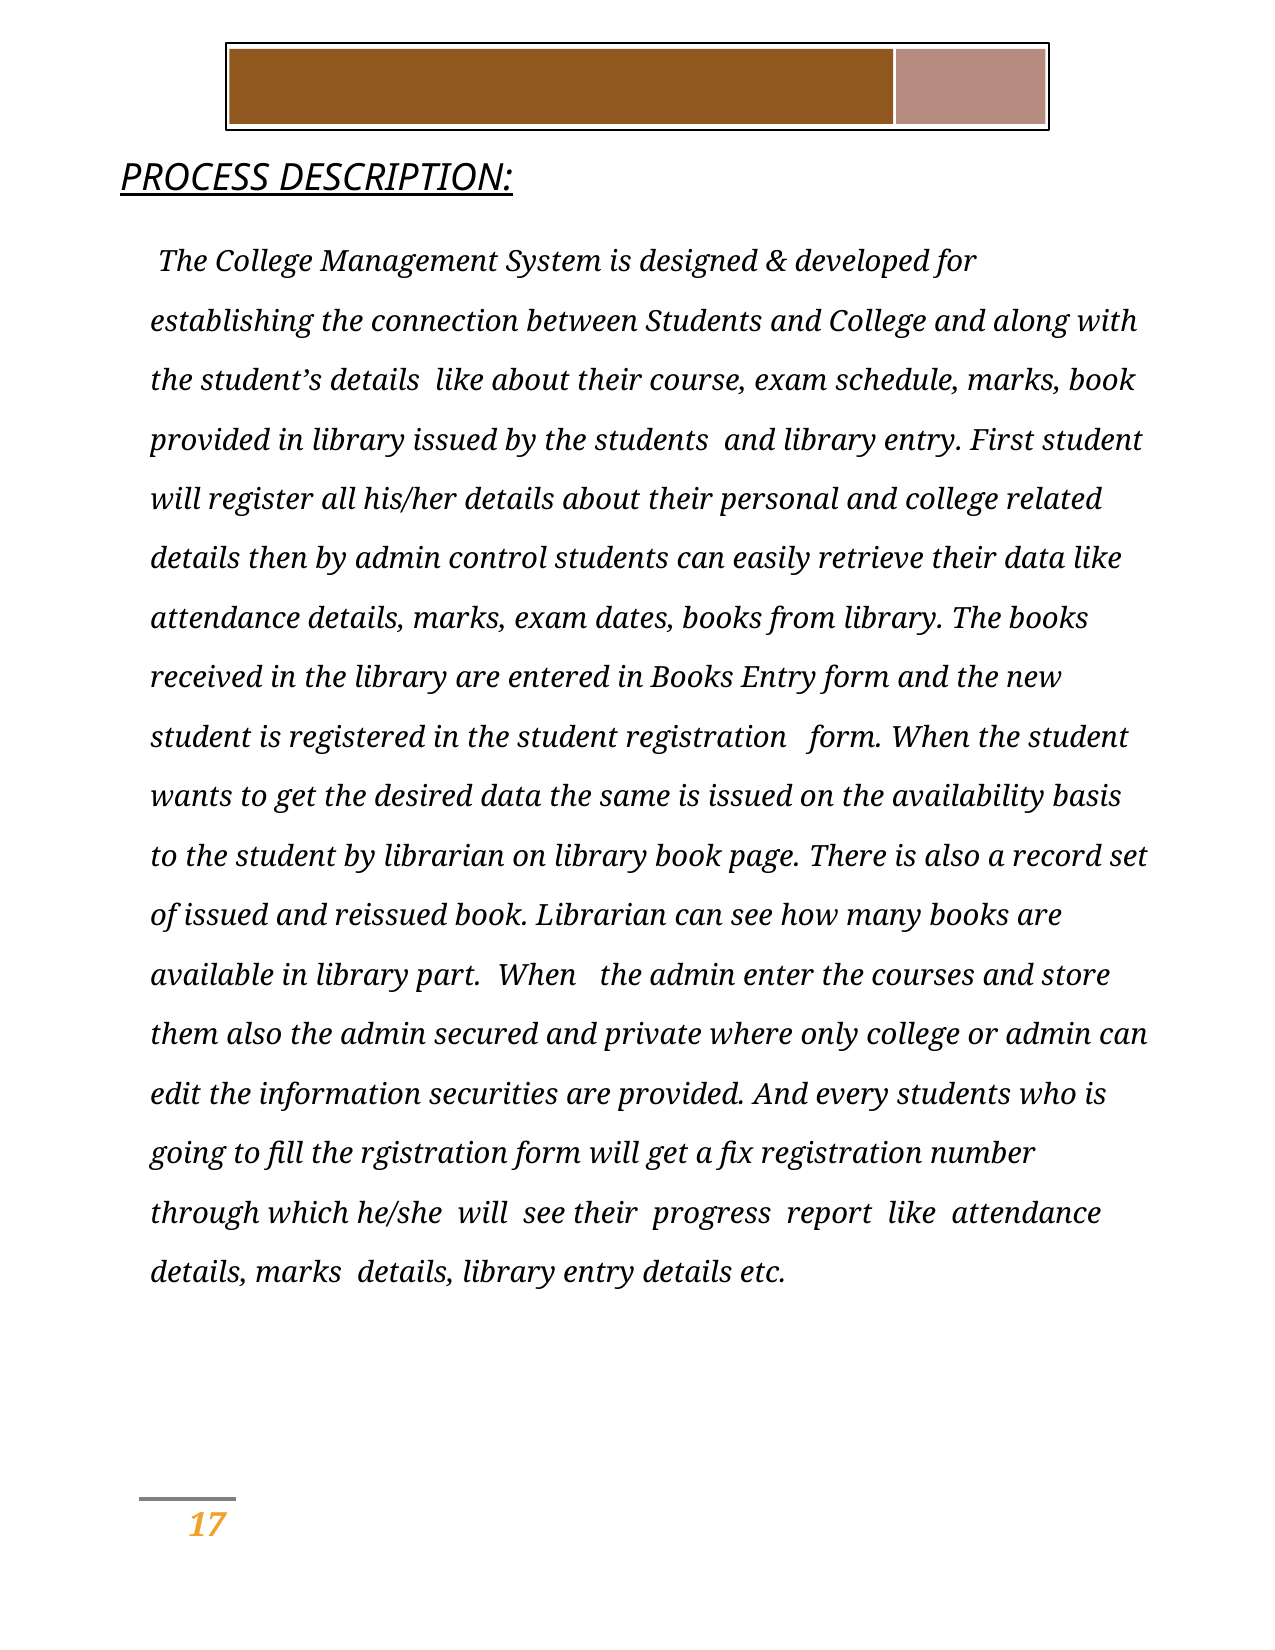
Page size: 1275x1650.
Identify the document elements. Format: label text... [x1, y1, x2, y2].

text The College Management System is designed & developed for establishing the connection between Students and College and along with the student’s details like about their course, exam schedule, marks, book provided in library issued by the students and library entry. First student will register all his/her details about their personal and college related details then by admin control students can easily retrieve their data like attendance details, marks, exam dates, books from library. The books received in the library are entered in Books Entry form and the new student is registered in the student registration form. When the student wants to get the desired data the same is issued on the availability basis to the student by librarian on library book page. There is also a record set of issued and reissued book. Librarian can see how many books are available in library part. When the admin enter the courses and store them also the admin secured and private where only college or admin can edit the information securities are provided. And every students who is going to fill the rgistration form will get a fix registration number through which he/she will see their progress report like attendance details, marks details, library entry details etc. [150, 240, 1153, 1291]
text PROCESS DESCRIPTION: [120, 150, 1125, 201]
